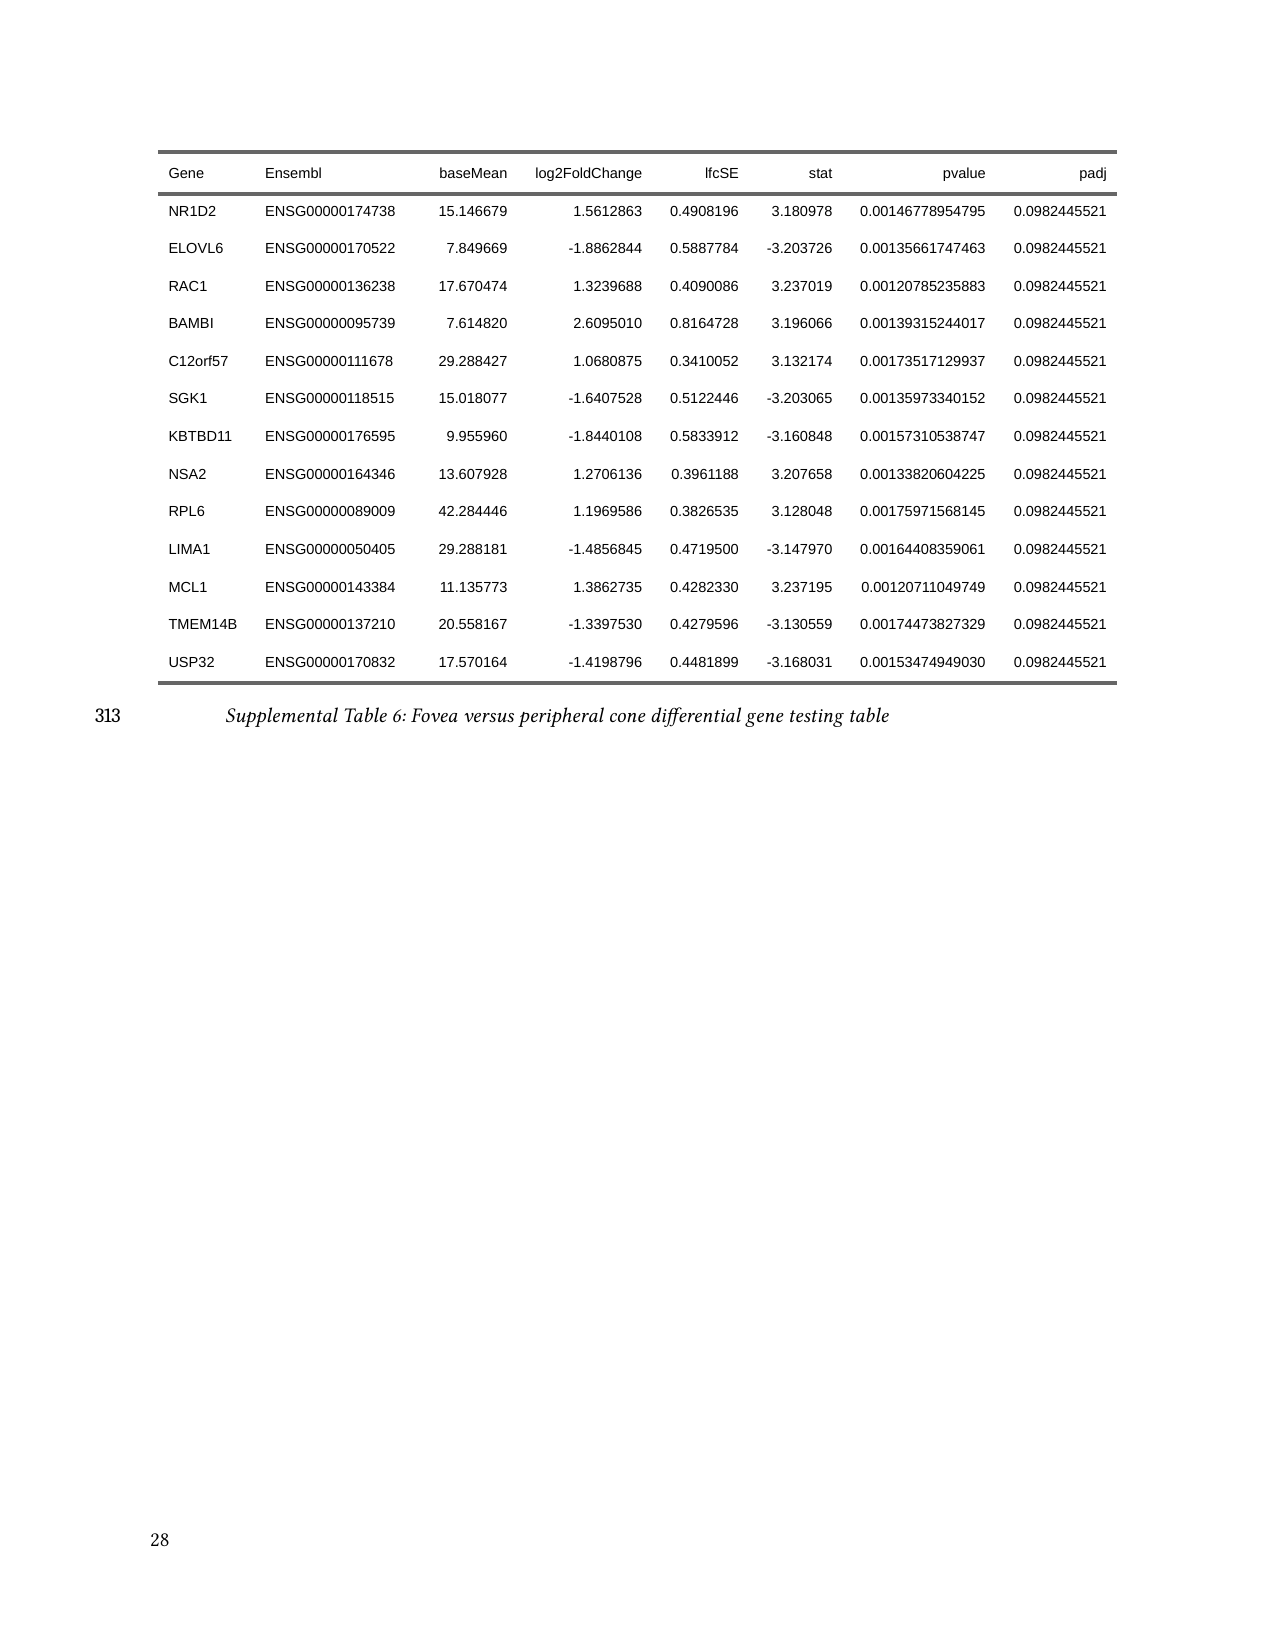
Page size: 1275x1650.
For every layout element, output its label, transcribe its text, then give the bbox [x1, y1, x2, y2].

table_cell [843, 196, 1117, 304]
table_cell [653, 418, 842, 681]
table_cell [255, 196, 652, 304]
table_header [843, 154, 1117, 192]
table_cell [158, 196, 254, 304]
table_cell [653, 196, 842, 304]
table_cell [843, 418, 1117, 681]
text Supplemental Table 6: Fovea versus peripheral cone differential gene testing table [150, 703, 1125, 727]
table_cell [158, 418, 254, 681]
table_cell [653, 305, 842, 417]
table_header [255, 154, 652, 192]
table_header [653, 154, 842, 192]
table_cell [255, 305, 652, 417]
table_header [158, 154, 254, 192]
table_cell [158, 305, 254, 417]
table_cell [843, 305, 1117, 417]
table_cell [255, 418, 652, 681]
